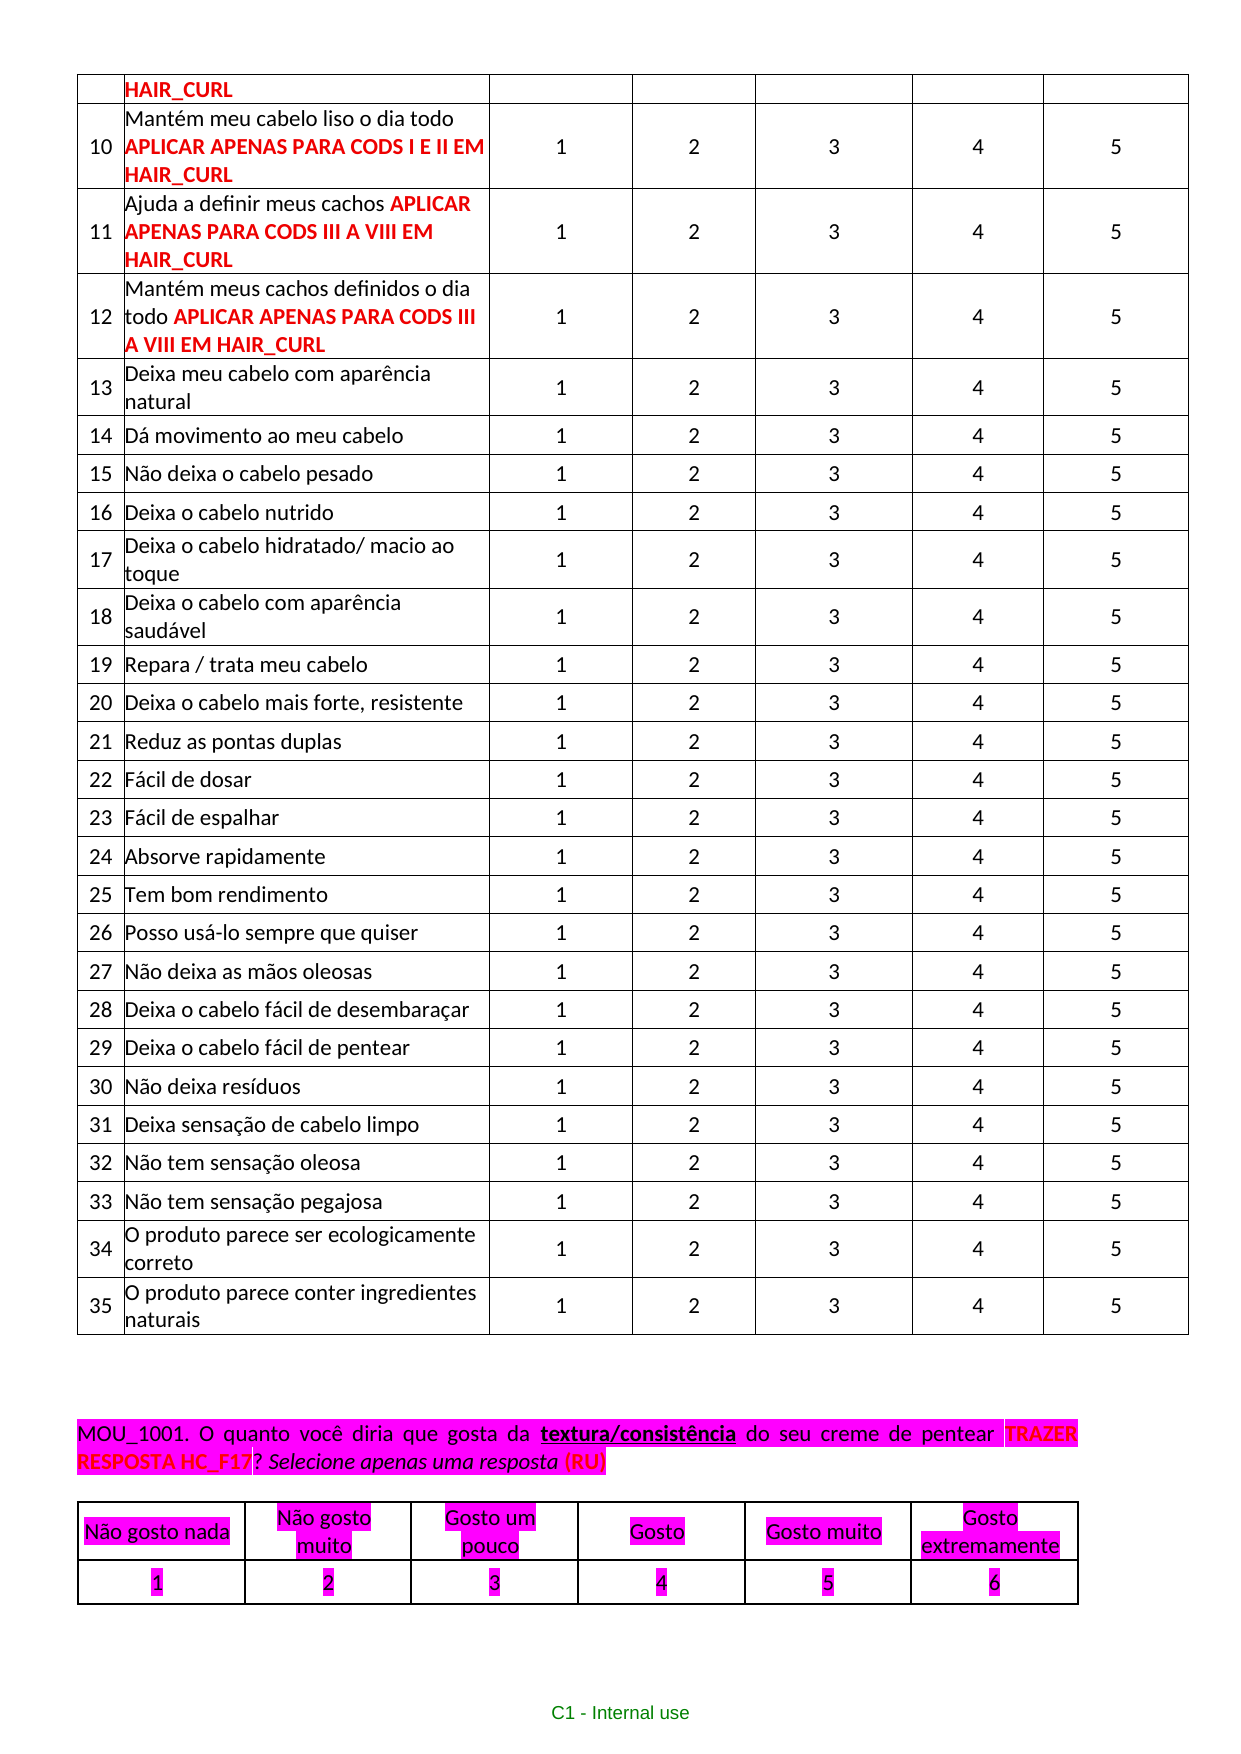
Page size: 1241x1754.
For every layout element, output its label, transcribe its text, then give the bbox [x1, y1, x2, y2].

table_cell 5 [1044, 1182, 1188, 1219]
table_cell Deixa o cabelo mais forte, resistente [125, 684, 489, 721]
table_cell 4 [913, 1106, 1043, 1143]
table_cell Não tem sensação pegajosa [125, 1182, 489, 1219]
table_cell 2 [633, 1067, 755, 1104]
table_cell 5 [1044, 455, 1188, 492]
table_cell Deixa sensação de cabelo limpo [125, 1106, 489, 1143]
table_cell 32 [78, 1144, 124, 1181]
table_cell 4 [913, 991, 1043, 1028]
table_cell 4 [913, 589, 1043, 644]
table_cell 5 [1044, 1278, 1188, 1334]
table_cell 1 [490, 876, 632, 913]
table_cell 5 [1044, 274, 1188, 358]
table_cell 4 [913, 684, 1043, 721]
table_cell 5 [1044, 646, 1188, 683]
table_cell 19 [78, 646, 124, 683]
table_cell Repara / trata meu cabelo [125, 646, 489, 683]
table_cell 5 [1044, 1221, 1188, 1277]
table_cell 26 [78, 914, 124, 951]
table_cell 1 [490, 837, 632, 874]
table_cell 25 [78, 876, 124, 913]
table_cell 16 [78, 493, 124, 530]
table_cell 4 [913, 75, 1043, 103]
table_cell 4 [913, 274, 1043, 358]
table_cell 5 [1044, 837, 1188, 874]
table_cell Absorve rapidamente [125, 837, 489, 874]
table_cell 1 [490, 1144, 632, 1181]
table_cell 4 [913, 952, 1043, 989]
table_cell 3 [756, 1106, 912, 1143]
table_cell 2 [633, 1144, 755, 1181]
table_cell O produto parece ser ecologicamente correto [125, 1221, 489, 1277]
table_cell 5 [1044, 189, 1188, 273]
table_cell 2 [633, 837, 755, 874]
table_cell 5 [1044, 493, 1188, 530]
table_cell 2 [633, 1029, 755, 1066]
table_cell 2 [633, 646, 755, 683]
table_cell 1 [490, 1221, 632, 1277]
table_cell 4 [913, 761, 1043, 798]
table_cell 2 [633, 589, 755, 644]
table_cell 3 [756, 684, 912, 721]
table_cell 2 [633, 531, 755, 587]
table_cell Deixa o cabelo com aparência saudável [125, 589, 489, 644]
table_cell Fácil de dosar [125, 761, 489, 798]
table_cell 4 [913, 416, 1043, 454]
table_cell 4 [913, 531, 1043, 587]
table_cell 3 [412, 1561, 577, 1603]
table_cell 20 [78, 684, 124, 721]
table_cell 2 [633, 876, 755, 913]
table_cell 2 [633, 274, 755, 358]
table_cell 1 [490, 799, 632, 836]
table_cell 3 [756, 531, 912, 587]
table_cell 22 [78, 761, 124, 798]
table_cell 5 [1044, 799, 1188, 836]
table_cell 5 [1044, 1029, 1188, 1066]
table_cell Deixa o cabelo nutrido [125, 493, 489, 530]
table_cell 2 [633, 914, 755, 951]
table_header Gosto um pouco [519, 1503, 577, 1559]
table_cell 4 [913, 799, 1043, 836]
table_cell 33 [78, 1182, 124, 1219]
table_cell 4 [913, 1029, 1043, 1066]
table_cell 3 [756, 455, 912, 492]
table_cell Deixa o cabelo fácil de pentear [125, 1029, 489, 1066]
table_cell 3 [756, 75, 912, 103]
table_cell 2 [633, 761, 755, 798]
table_cell 10 [78, 104, 124, 188]
table_cell 5 [1044, 1067, 1188, 1104]
table_cell Ajuda a definir meus cachos APLICAR APENAS PARA CODS III A VIII EM HAIR_CURL [125, 189, 489, 273]
table_cell Não deixa o cabelo pesado [125, 455, 489, 492]
table_cell 3 [756, 1278, 912, 1334]
table_cell 2 [633, 684, 755, 721]
table_cell 1 [490, 531, 632, 587]
table_cell 27 [78, 952, 124, 989]
table_cell 9 [78, 75, 124, 103]
table_cell 5 [1044, 531, 1188, 587]
table_cell 1 [490, 761, 632, 798]
table_cell 4 [913, 104, 1043, 188]
table_cell 2 [633, 952, 755, 989]
table_cell 5 [1044, 876, 1188, 913]
table_cell 2 [633, 455, 755, 492]
table_cell 5 [1044, 359, 1188, 415]
table_cell Não tem sensação oleosa [125, 1144, 489, 1181]
table_cell 3 [756, 589, 912, 644]
table_cell 6 [912, 1561, 1077, 1603]
table_cell 1 [490, 684, 632, 721]
table_cell 2 [633, 1221, 755, 1277]
table_cell 4 [579, 1561, 744, 1603]
table_cell 29 [78, 1029, 124, 1066]
table_cell 2 [633, 75, 755, 103]
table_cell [125, 75, 489, 103]
table_cell 3 [756, 991, 912, 1028]
table_cell 1 [490, 952, 632, 989]
table_cell Não deixa resíduos [125, 1067, 489, 1104]
table_cell 4 [913, 722, 1043, 759]
table_cell 23 [78, 799, 124, 836]
table_cell 1 [490, 416, 632, 454]
table_header Gosto um pouco [412, 1503, 461, 1559]
table_cell 3 [756, 104, 912, 188]
table_cell 1 [490, 1278, 632, 1334]
table_cell 1 [490, 1029, 632, 1066]
table_cell 17 [78, 531, 124, 587]
table_cell 4 [913, 189, 1043, 273]
table_cell 1 [490, 189, 632, 273]
table_cell 3 [756, 493, 912, 530]
table_cell 1 [490, 493, 632, 530]
table_cell 2 [246, 1561, 410, 1603]
table_cell 4 [913, 455, 1043, 492]
table_cell 3 [756, 646, 912, 683]
table_cell 3 [756, 1144, 912, 1181]
table_header Gosto [579, 1503, 744, 1559]
table_cell 1 [490, 274, 632, 358]
table_cell 2 [633, 1278, 755, 1334]
table_cell 4 [913, 1221, 1043, 1277]
table_cell 2 [633, 189, 755, 273]
table_cell 4 [913, 1278, 1043, 1334]
table_cell 4 [913, 837, 1043, 874]
table_cell Não deixa as mãos oleosas [125, 952, 489, 989]
table_cell 30 [78, 1067, 124, 1104]
table_cell 5 [1044, 952, 1188, 989]
table_header Não gosto muito [246, 1503, 296, 1559]
text MOU_1001. O quanto você diria que gosta da textura/consistência do seu creme de pentear TRAZER RESPOSTA HC_F17? Selecione apenas uma resposta (RU) [606, 1429, 1078, 1475]
table_cell 3 [756, 914, 912, 951]
table_cell 2 [633, 799, 755, 836]
table_header Gosto extremamente [912, 1503, 963, 1559]
table_cell 14 [78, 416, 124, 454]
table_cell 5 [1044, 684, 1188, 721]
table_cell 5 [1044, 416, 1188, 454]
table_cell 2 [633, 991, 755, 1028]
table_cell Reduz as pontas duplas [125, 722, 489, 759]
table_cell 15 [78, 455, 124, 492]
table_cell 5 [1044, 761, 1188, 798]
table_cell 1 [490, 1067, 632, 1104]
table_cell 4 [913, 1067, 1043, 1104]
table_cell 31 [78, 1106, 124, 1143]
table_cell 3 [756, 359, 912, 415]
table_cell 1 [490, 722, 632, 759]
table_cell 12 [78, 274, 124, 358]
table_cell 1 [79, 1561, 244, 1603]
table_cell 5 [1044, 991, 1188, 1028]
table_cell 2 [633, 359, 755, 415]
table_cell 3 [756, 722, 912, 759]
table_cell 4 [913, 876, 1043, 913]
table_cell Mantém meus cachos definidos o dia todo APLICAR APENAS PARA CODS III A VIII EM HAIR_CURL [125, 274, 489, 358]
table_header Não gosto nada [79, 1503, 244, 1559]
table_cell 1 [490, 914, 632, 951]
table_cell Mantém meu cabelo liso o dia todo APLICAR APENAS PARA CODS I E II EM HAIR_CURL [125, 104, 489, 188]
table_cell 3 [756, 1067, 912, 1104]
table_cell Posso usá-lo sempre que quiser [125, 914, 489, 951]
table_cell 18 [78, 589, 124, 644]
table_cell 1 [490, 646, 632, 683]
table_cell 34 [78, 1221, 124, 1277]
table_cell Fácil de espalhar [125, 799, 489, 836]
table_cell 3 [756, 799, 912, 836]
table_cell 3 [756, 274, 912, 358]
table_cell 5 [1044, 104, 1188, 188]
table_cell 4 [913, 359, 1043, 415]
table_cell Dá movimento ao meu cabelo [125, 416, 489, 454]
table_cell 35 [78, 1278, 124, 1334]
table_cell 3 [756, 1221, 912, 1277]
table_cell 5 [1044, 1106, 1188, 1143]
table_cell Tem bom rendimento [125, 876, 489, 913]
table_cell O produto parece conter ingredientes naturais [125, 1278, 489, 1334]
table_cell 1 [490, 589, 632, 644]
table_cell 3 [756, 761, 912, 798]
table_cell 4 [913, 646, 1043, 683]
table_cell Deixa meu cabelo com aparência natural [125, 359, 489, 415]
table_cell 4 [913, 493, 1043, 530]
table_cell 2 [633, 416, 755, 454]
table_cell 24 [78, 837, 124, 874]
table_cell 5 [746, 1561, 910, 1603]
table_cell 4 [913, 1144, 1043, 1181]
table_cell 1 [490, 1182, 632, 1219]
table_cell 13 [78, 359, 124, 415]
table_cell 4 [913, 1182, 1043, 1219]
table_cell 3 [756, 416, 912, 454]
table_cell 1 [490, 455, 632, 492]
table_cell 2 [633, 1106, 755, 1143]
table_cell 1 [490, 104, 632, 188]
table_cell 5 [1044, 75, 1188, 103]
table_cell 11 [78, 189, 124, 273]
table_cell Deixa o cabelo hidratado/ macio ao toque [125, 531, 489, 587]
table_header Gosto muito [746, 1503, 910, 1559]
table_cell 2 [633, 722, 755, 759]
table_cell 1 [490, 1106, 632, 1143]
table_cell 2 [633, 1182, 755, 1219]
table_cell 3 [756, 837, 912, 874]
table_cell 5 [1044, 1144, 1188, 1181]
table_header Gosto extremamente [1018, 1503, 1077, 1559]
table_cell 3 [756, 952, 912, 989]
table_cell 3 [756, 1029, 912, 1066]
table_cell 3 [756, 1182, 912, 1219]
table_cell 4 [913, 914, 1043, 951]
table_cell 1 [490, 75, 632, 103]
table_cell 21 [78, 722, 124, 759]
table_cell 1 [490, 359, 632, 415]
table_cell Deixa o cabelo fácil de desembaraçar [125, 991, 489, 1028]
table_cell 2 [633, 493, 755, 530]
table_cell 1 [490, 991, 632, 1028]
table_cell 28 [78, 991, 124, 1028]
table_cell 5 [1044, 914, 1188, 951]
table_header Não gosto muito [352, 1503, 410, 1559]
table_cell 2 [633, 104, 755, 188]
table_cell 5 [1044, 589, 1188, 644]
table_cell 5 [1044, 722, 1188, 759]
table_cell 3 [756, 876, 912, 913]
table_cell 3 [756, 189, 912, 273]
